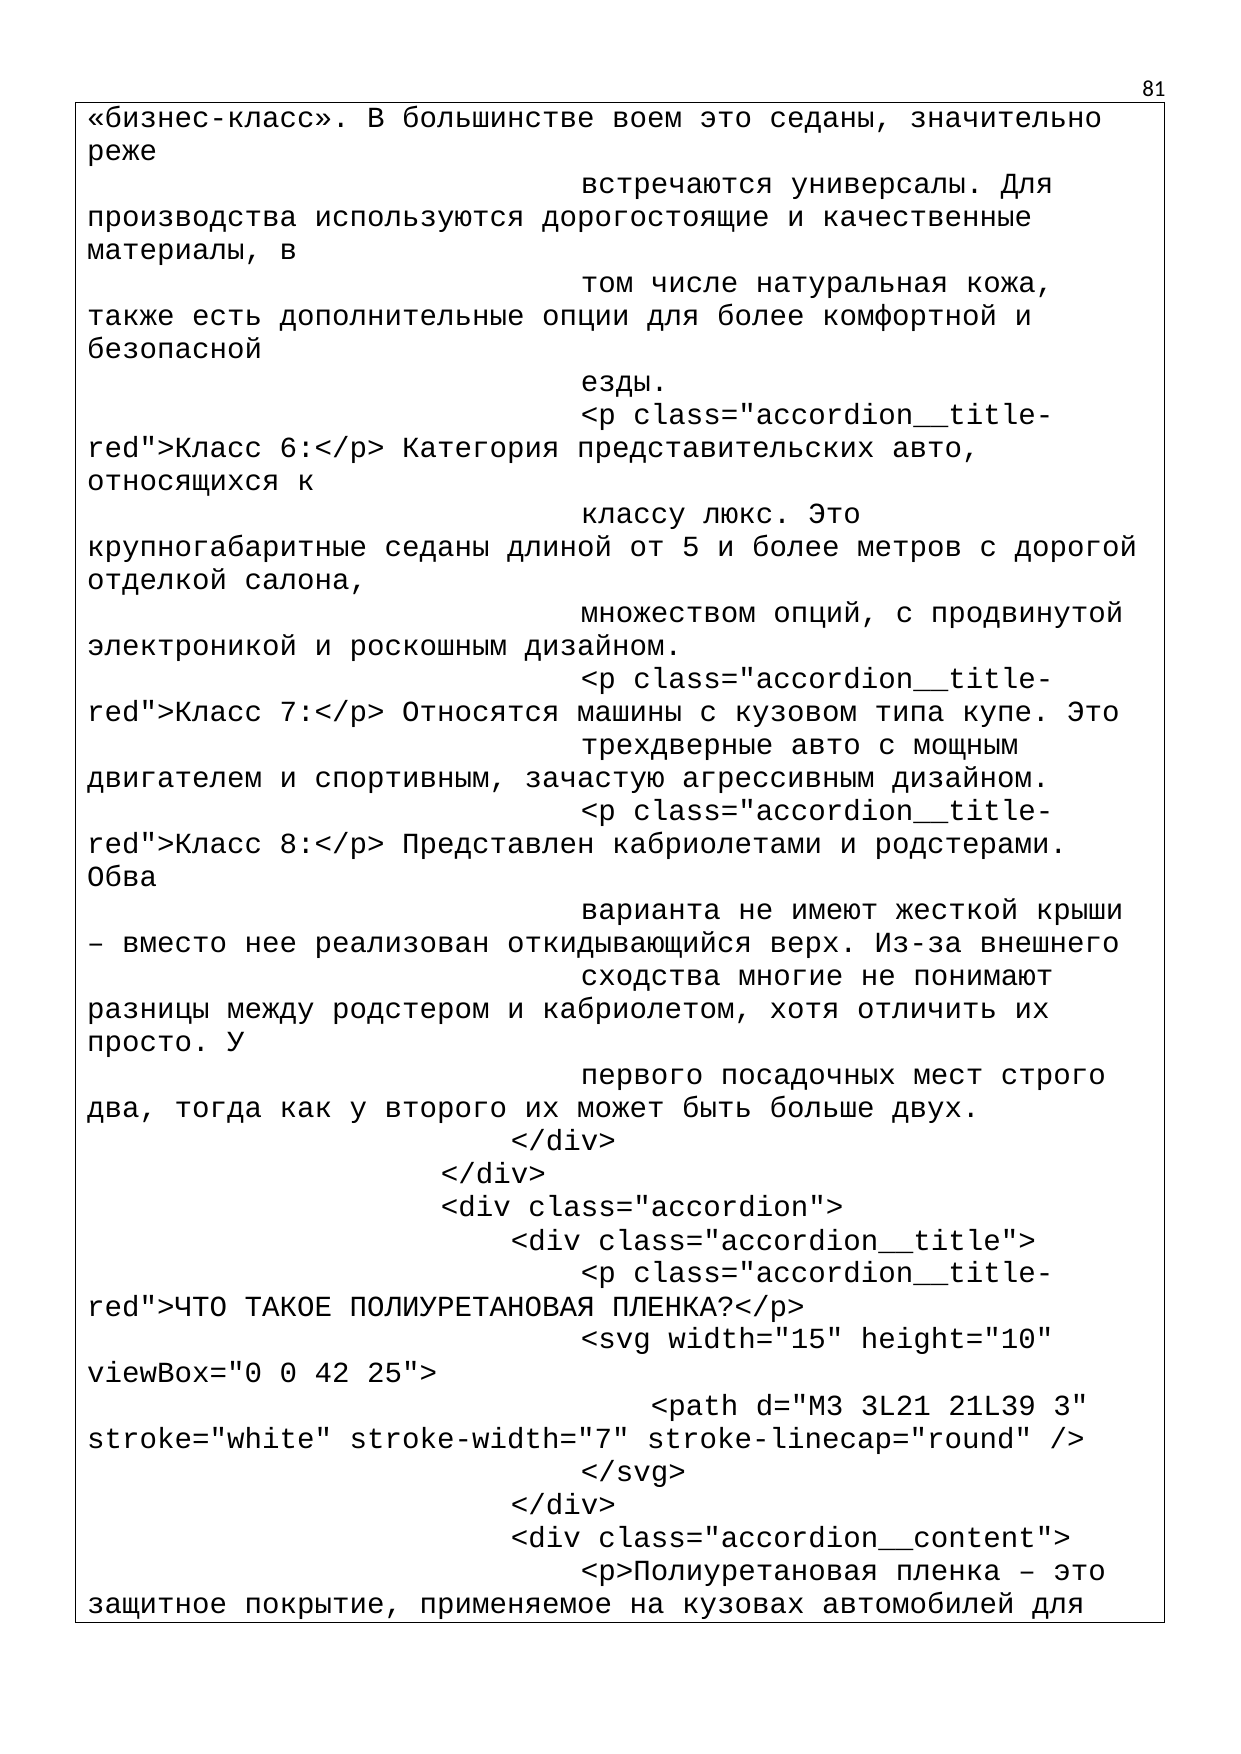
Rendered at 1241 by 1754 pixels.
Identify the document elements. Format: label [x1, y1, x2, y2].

table_header [76, 103, 1164, 1622]
